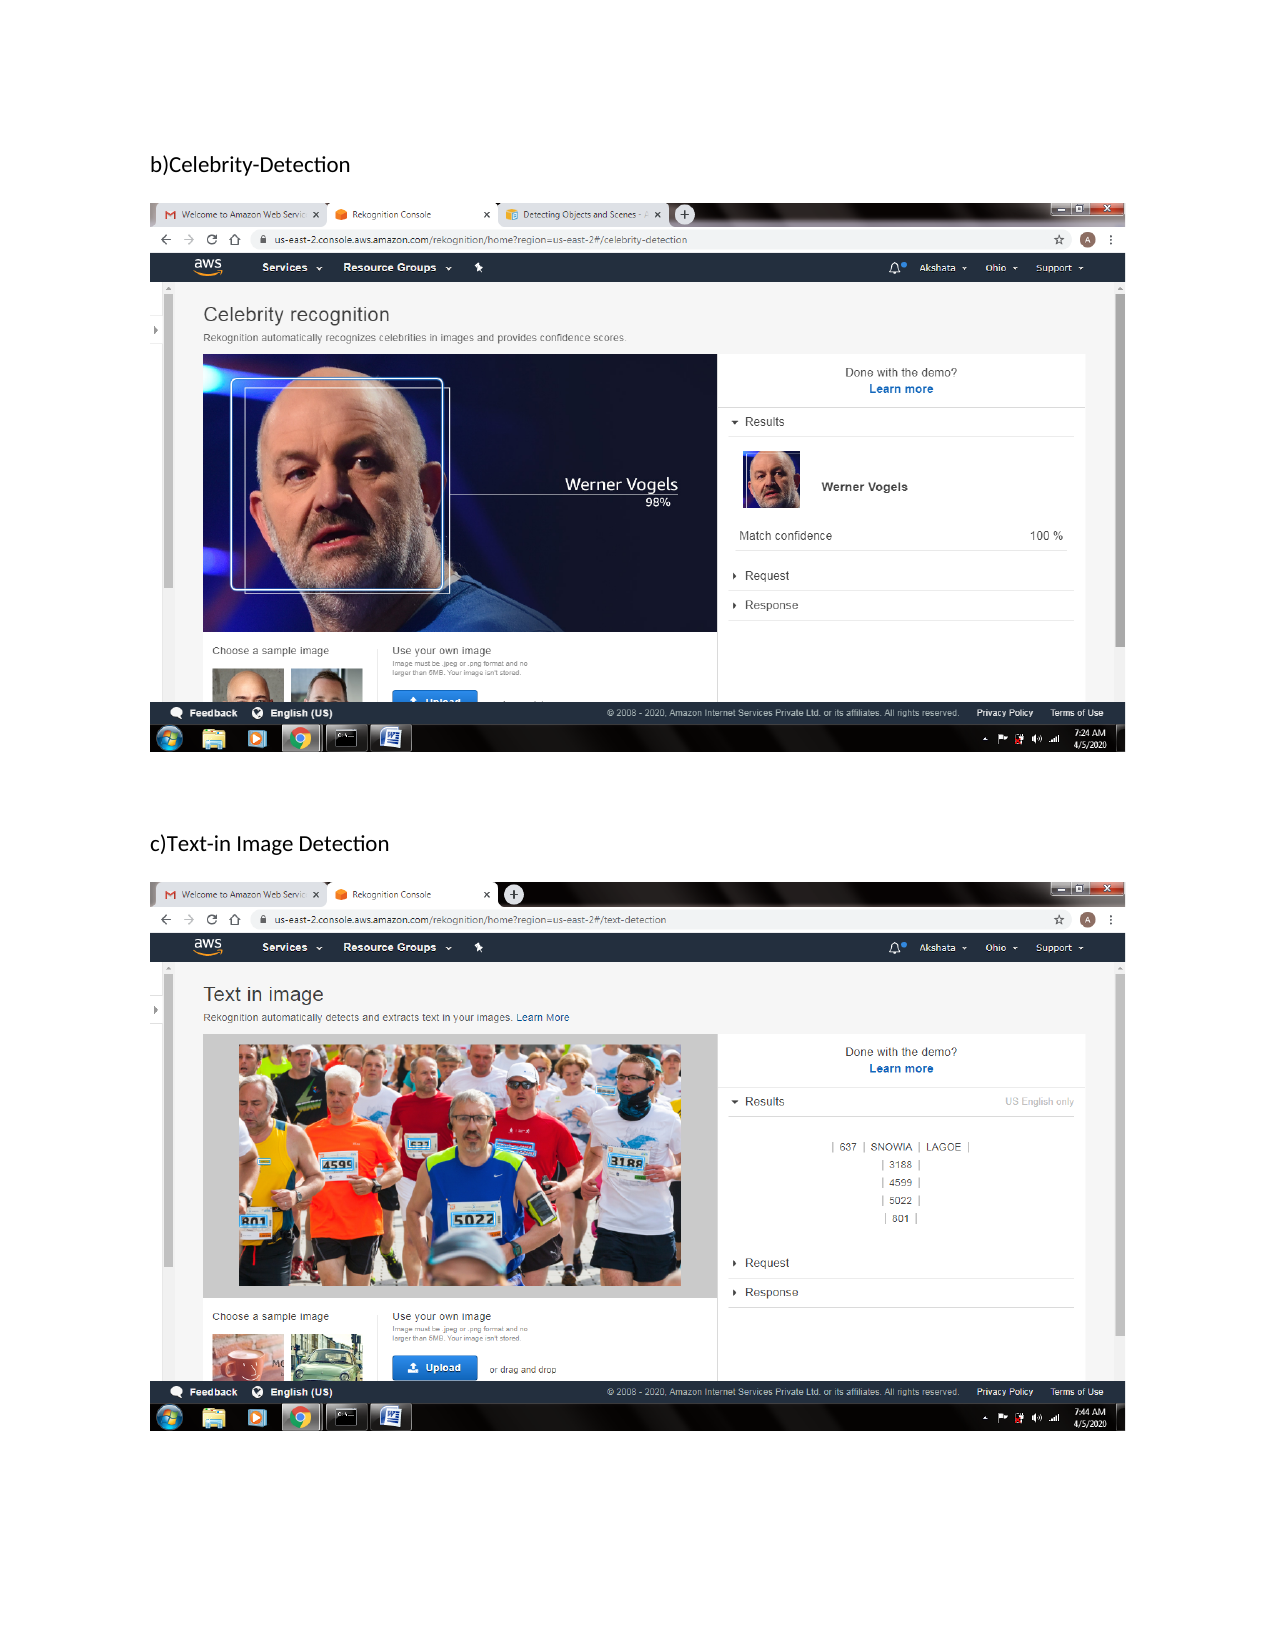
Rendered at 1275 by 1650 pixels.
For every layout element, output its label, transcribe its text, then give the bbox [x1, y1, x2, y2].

picture [150, 203, 1125, 752]
picture [150, 882, 1125, 1431]
text c)Text-in Image Detection [150, 829, 1125, 857]
text b)Celebrity-Detection [150, 150, 1125, 178]
